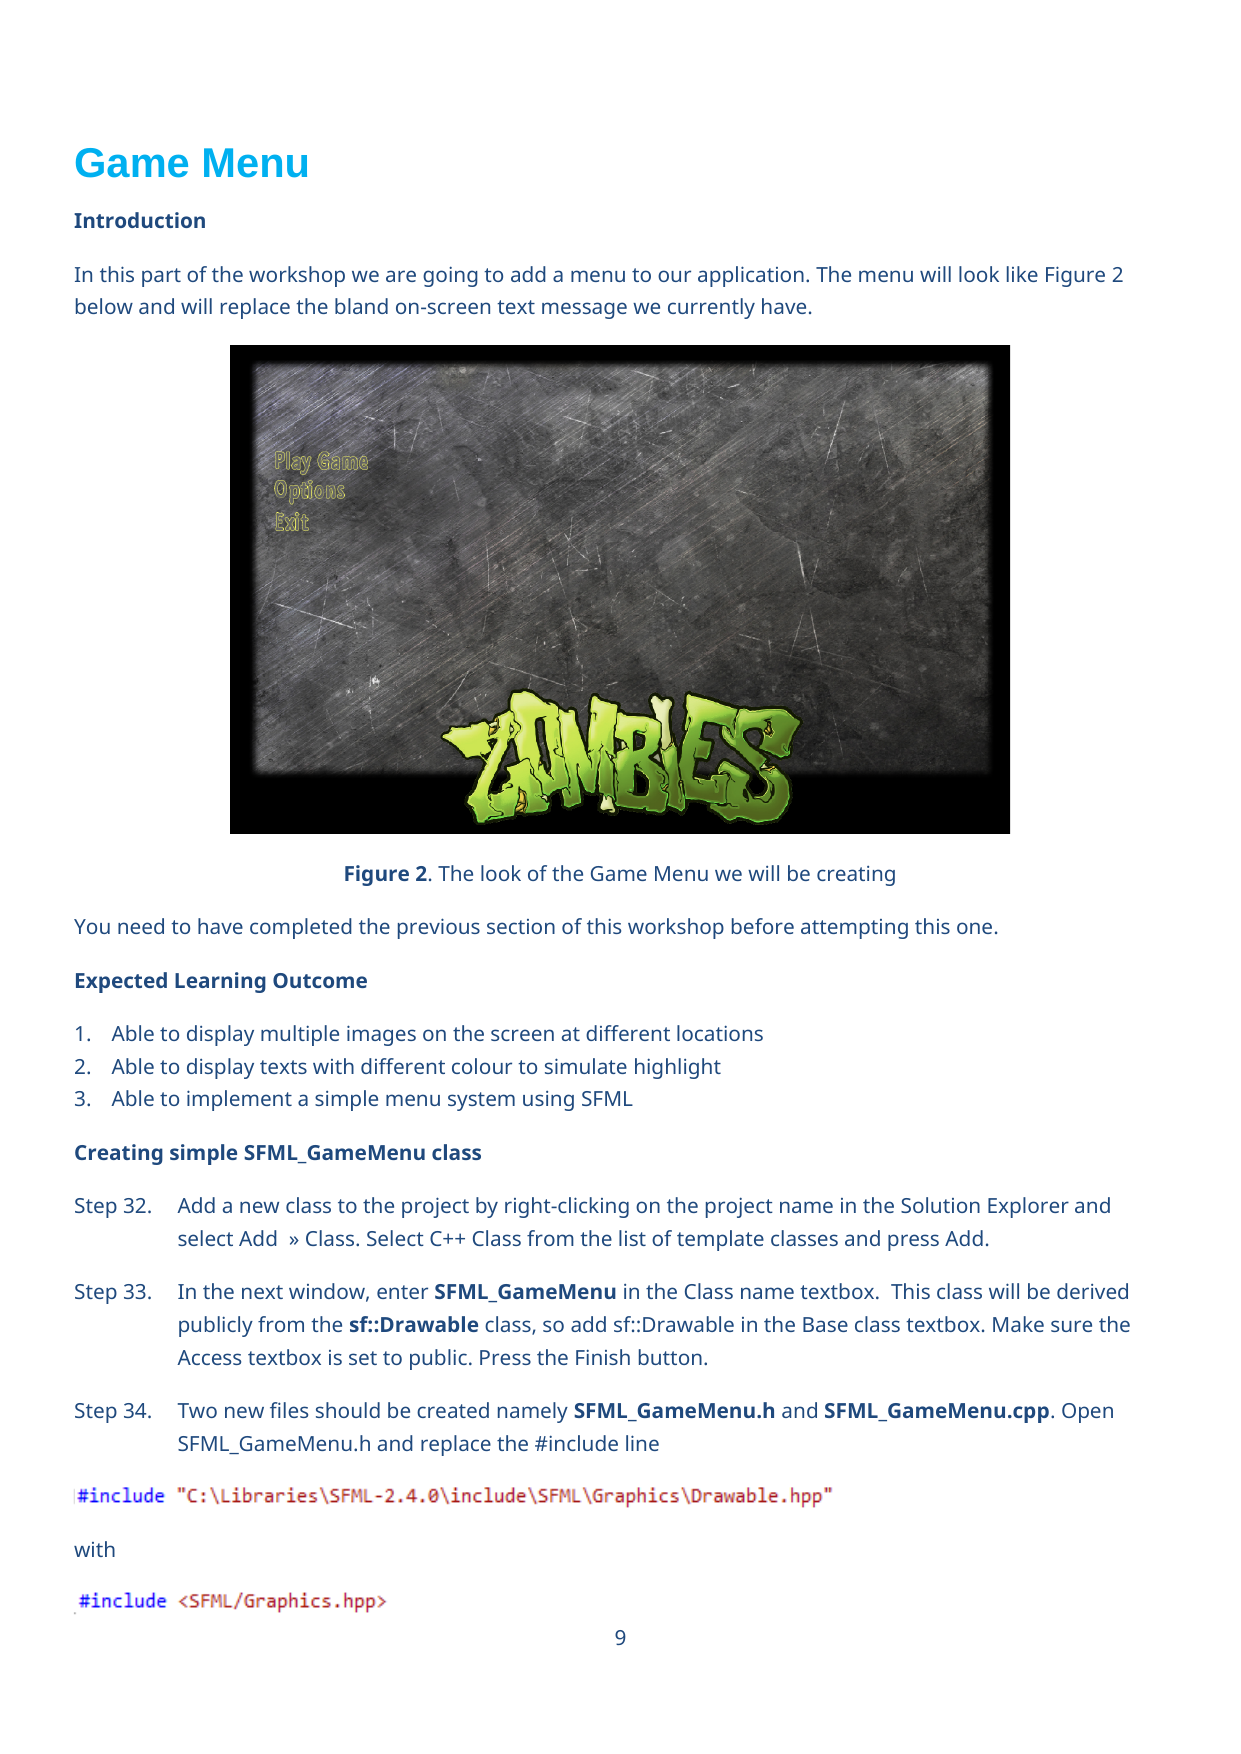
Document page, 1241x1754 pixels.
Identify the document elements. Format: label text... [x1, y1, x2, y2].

text Introduction [74, 206, 1167, 235]
picture [73, 1588, 392, 1616]
text Creating simple SFML_GameMenu class [74, 1138, 1167, 1166]
text In this part of the workshop we are going to add a menu to our application. The menu will look like Figure 2 below and will replace the bland on-screen text message we currently have. [74, 260, 1167, 321]
subtitle Game Menu [74, 139, 1167, 187]
picture [73, 1482, 837, 1511]
list Able to display multiple images on the screen at different locations [74, 1019, 1167, 1048]
list Able to display texts with different colour to simulate highlight [74, 1052, 1167, 1080]
text Expected Learning Outcome [74, 966, 1167, 994]
list Two new files should be created namely SFML_GameMenu.h and SFML_GameMenu.cpp. Open SFML_GameMenu.h and replace the #include line [74, 1396, 1167, 1457]
text with [74, 1536, 1167, 1564]
picture [230, 345, 1011, 834]
list Add a new class to the project by right-clicking on the project name in the Solution Explorer and select Add » Class. Select C++ Class from the list of template classes and press Add. [74, 1191, 1167, 1252]
text You need to have completed the previous section of this workshop before attempting this one. [74, 912, 1167, 941]
text Figure 2. The look of the Game Menu we will be creating [74, 859, 1167, 887]
list In the next window, enter SFML_GameMenu in the Class name textbox. This class will be derived publicly from the sf::Drawable class, so add sf::Drawable in the Base class textbox. Make sure the Access textbox is set to public. Press the Finish button. [74, 1277, 1167, 1371]
list Able to implement a simple menu system using SFML [74, 1084, 1167, 1113]
